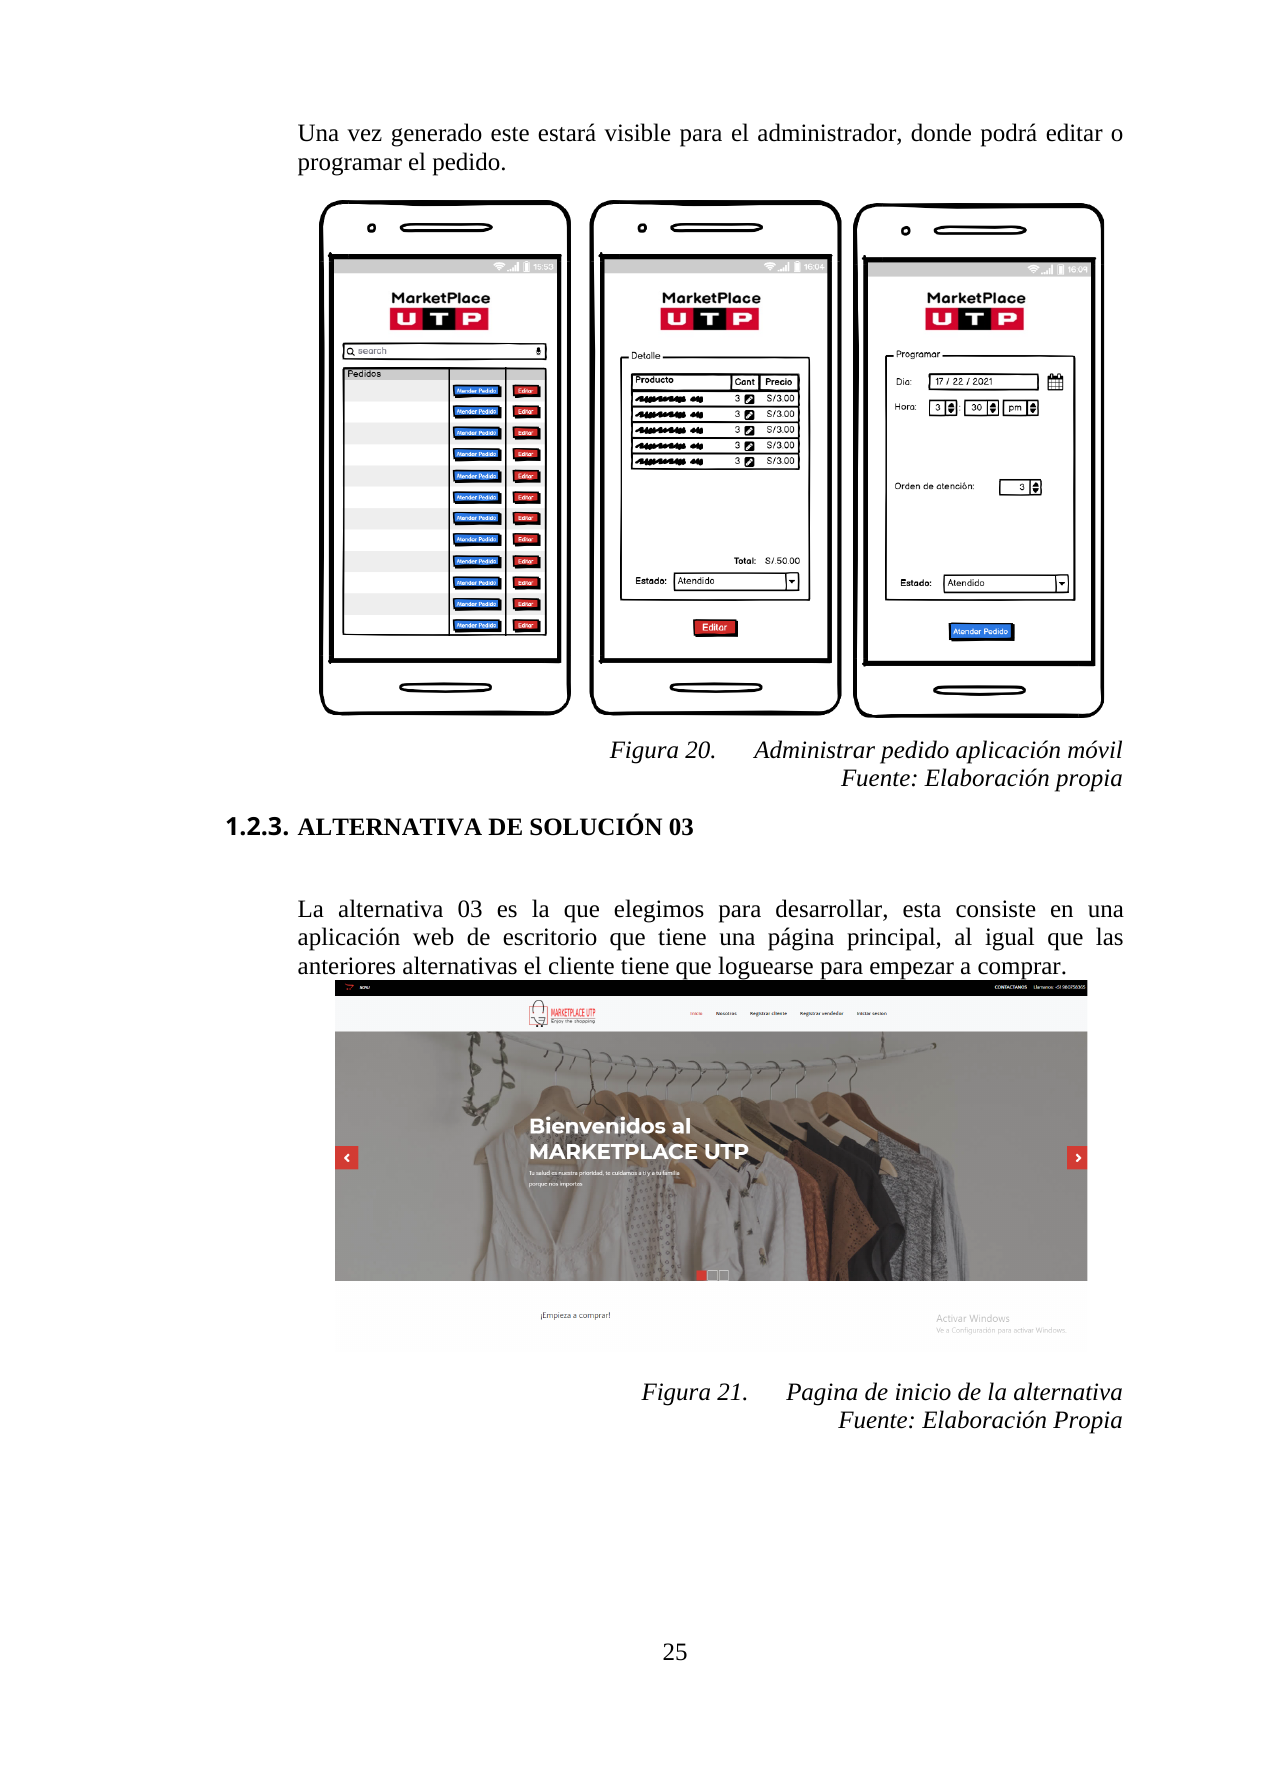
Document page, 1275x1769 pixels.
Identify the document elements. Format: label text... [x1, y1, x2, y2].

text Fuente: Elaboración Propia [225, 1405, 1125, 1434]
subtitle ALTERNATIVA DE SOLUCIÓN 03 [225, 809, 1125, 843]
text La alternativa 03 es la que elegimos para desarrollar, esta consiste en una aplicación web de escritorio que tiene una página principal, al igual que las anteriores alternativas el cliente tiene que loguearse para empezar a comprar. [297, 894, 1125, 980]
text Pagina de inicio de la alternativa [262, 1377, 1125, 1405]
text Administrar pedido aplicación móvil [262, 735, 1125, 763]
text Fuente: Elaboración propia [298, 763, 1125, 792]
picture [318, 200, 1105, 718]
text Una vez generado este estará visible para el administrador, donde podrá editar o programar el pedido. [297, 118, 1125, 176]
picture [335, 980, 1088, 1352]
